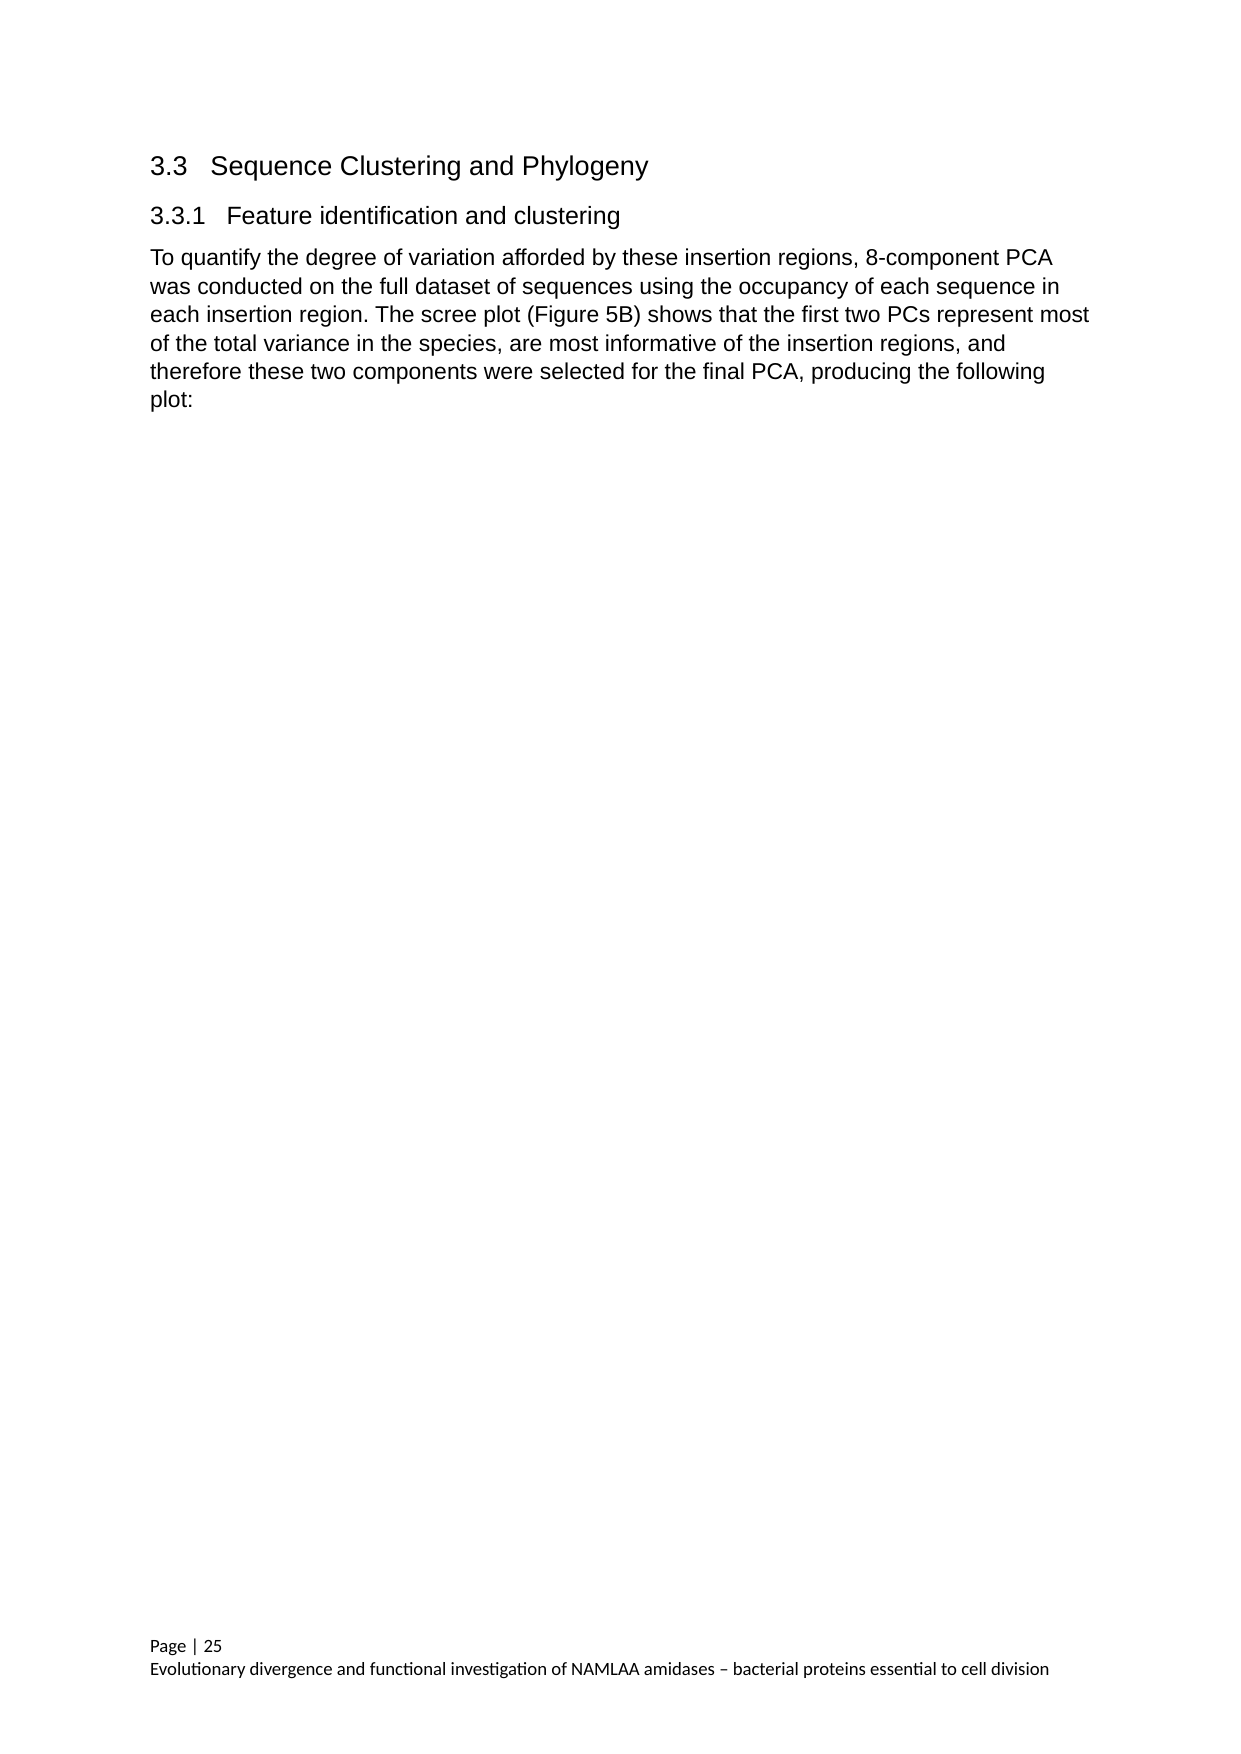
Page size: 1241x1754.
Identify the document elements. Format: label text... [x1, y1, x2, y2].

subtitle 3.3.1 Feature identification and clustering [150, 201, 1090, 230]
text To quantify the degree of variation afforded by these insertion regions, 8-component PCA was conducted on the full dataset of sequences using the occupancy of each sequence in each insertion region. The scree plot (Figure 5B) shows that the first two PCs represent most of the total variance in the species, are most informative of the insertion regions, and therefore these two components were selected for the final PCA, producing the following plot: [150, 244, 1090, 413]
subtitle 3.3 Sequence Clustering and Phylogeny [150, 150, 1090, 181]
